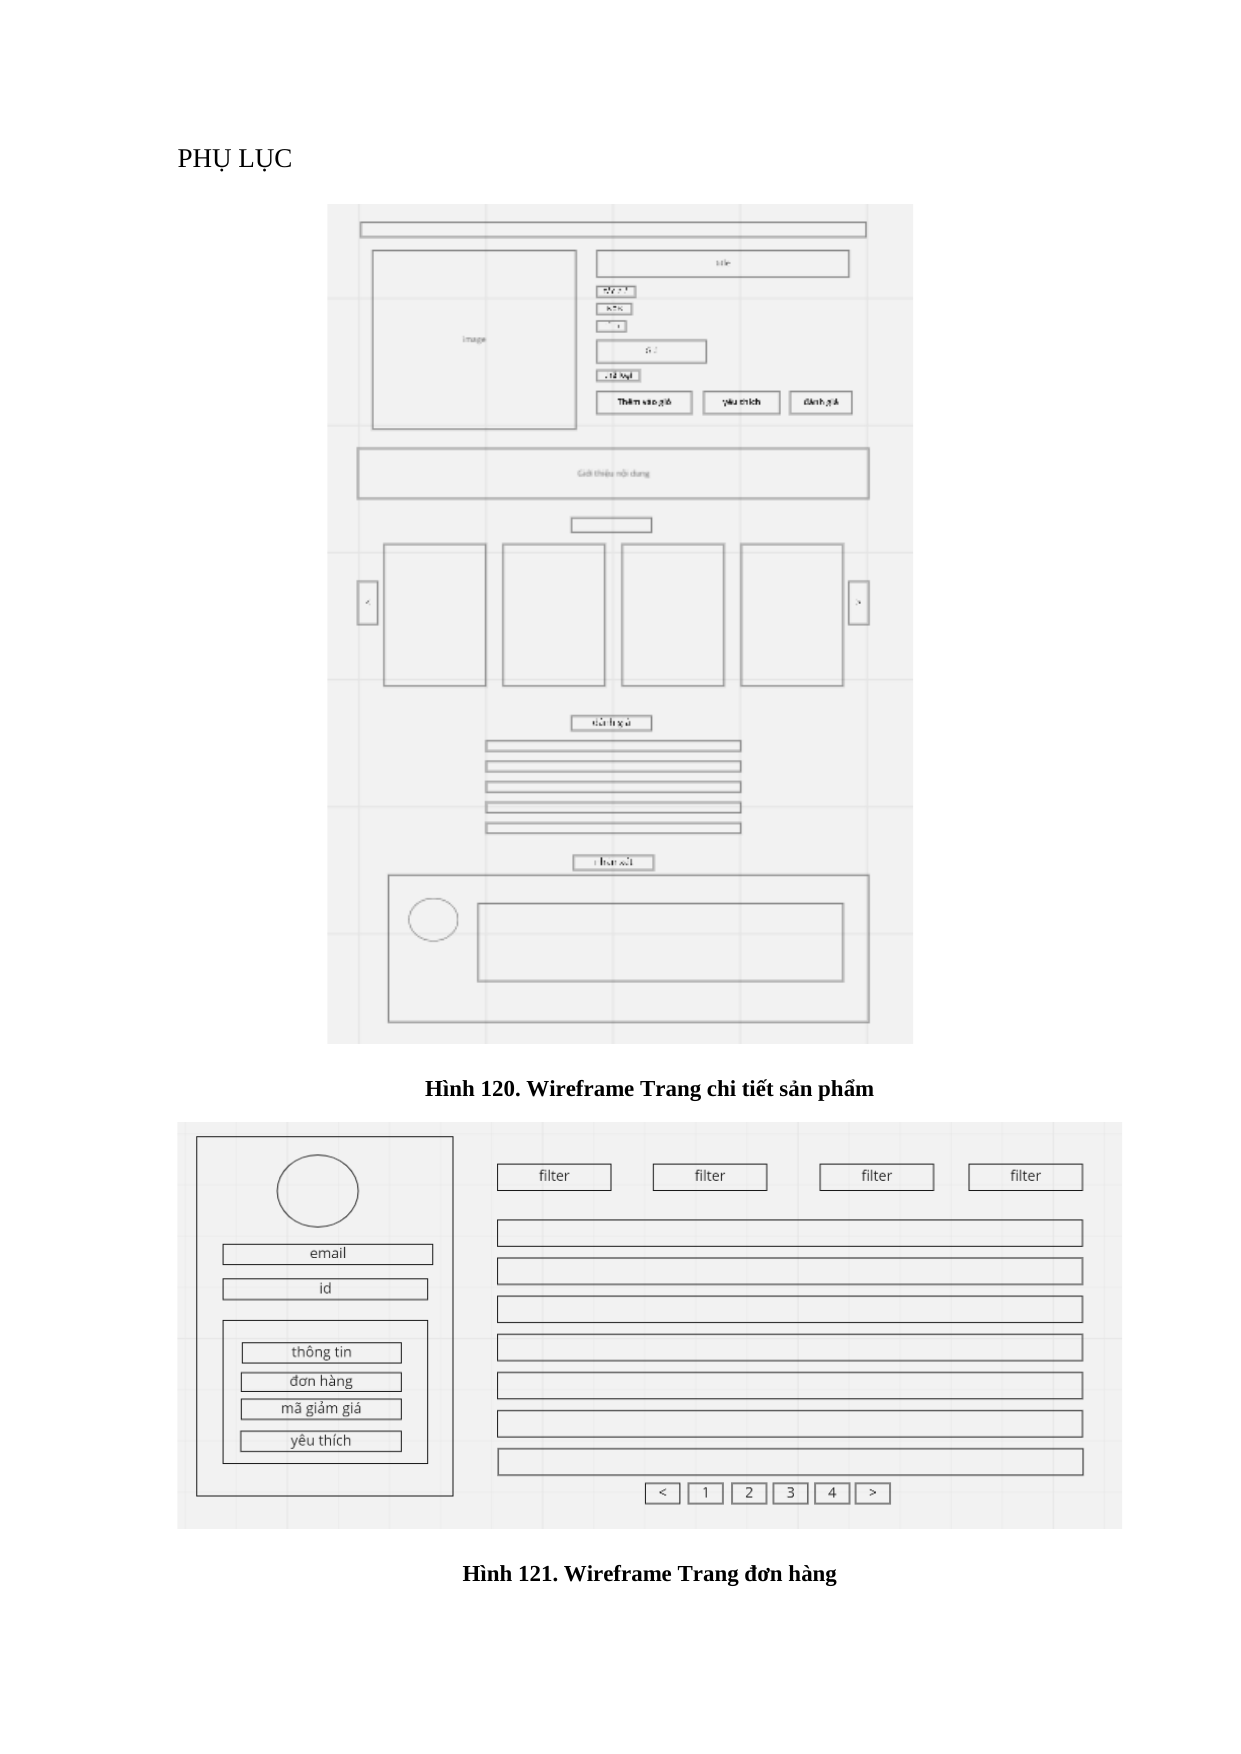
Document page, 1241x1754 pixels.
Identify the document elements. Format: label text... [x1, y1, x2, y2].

picture [177, 1122, 1123, 1529]
text Hình 120. Wireframe Trang chi tiết sản phẩm [177, 1075, 1122, 1102]
text Hình 121. Wireframe Trang đơn hàng [177, 1560, 1122, 1587]
picture [327, 204, 914, 1044]
